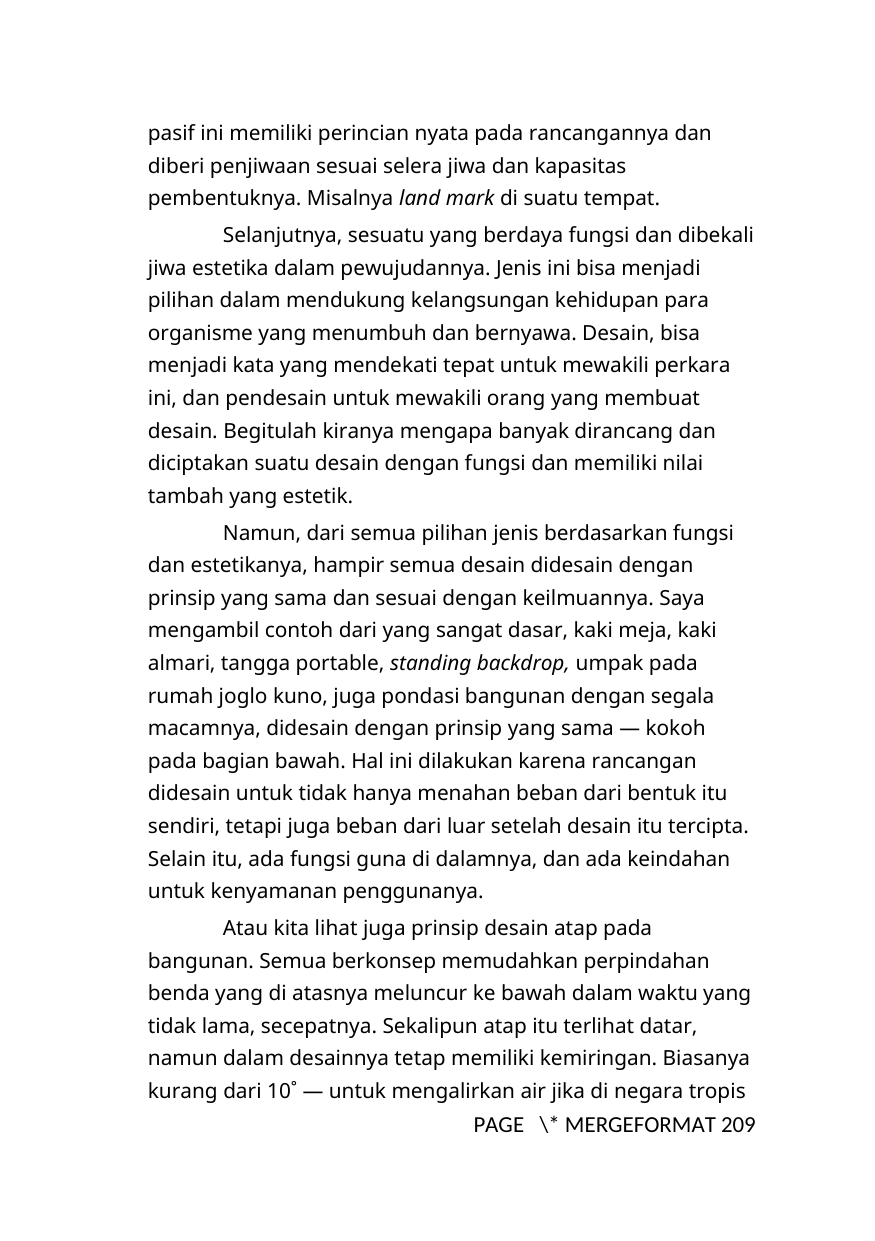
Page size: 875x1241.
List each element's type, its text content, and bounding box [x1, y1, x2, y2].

text Namun, dari semua pilihan jenis berdasarkan fungsi dan estetikanya, hampir semua desain didesain dengan prinsip yang sama dan sesuai dengan keilmuannya. Saya mengambil contoh dari yang sangat dasar, kaki meja, kaki almari, tangga portable, standing backdrop, umpak pada rumah joglo kuno, juga pondasi bangunan dengan segala macamnya, didesain dengan prinsip yang sama — kokoh pada bagian bawah. Hal ini dilakukan karena rancangan didesain untuk tidak hanya menahan beban dari bentuk itu sendiri, tetapi juga beban dari luar setelah desain itu tercipta. Selain itu, ada fungsi guna di dalamnya, dan ada keindahan untuk kenyamanan penggunanya. [148, 518, 756, 905]
text Selanjutnya, sesuatu yang berdaya fungsi dan dibekali jiwa estetika dalam pewujudannya. Jenis ini bisa menjadi pilihan dalam mendukung kelangsungan kehidupan para organisme yang menumbuh dan bernyawa. Desain, bisa menjadi kata yang mendekati tepat untuk mewakili perkara ini, dan pendesain untuk mewakili orang yang membuat desain. Begitulah kiranya mengapa banyak dirancang dan diciptakan suatu desain dengan fungsi dan memiliki nilai tambah yang estetik. [148, 220, 756, 509]
